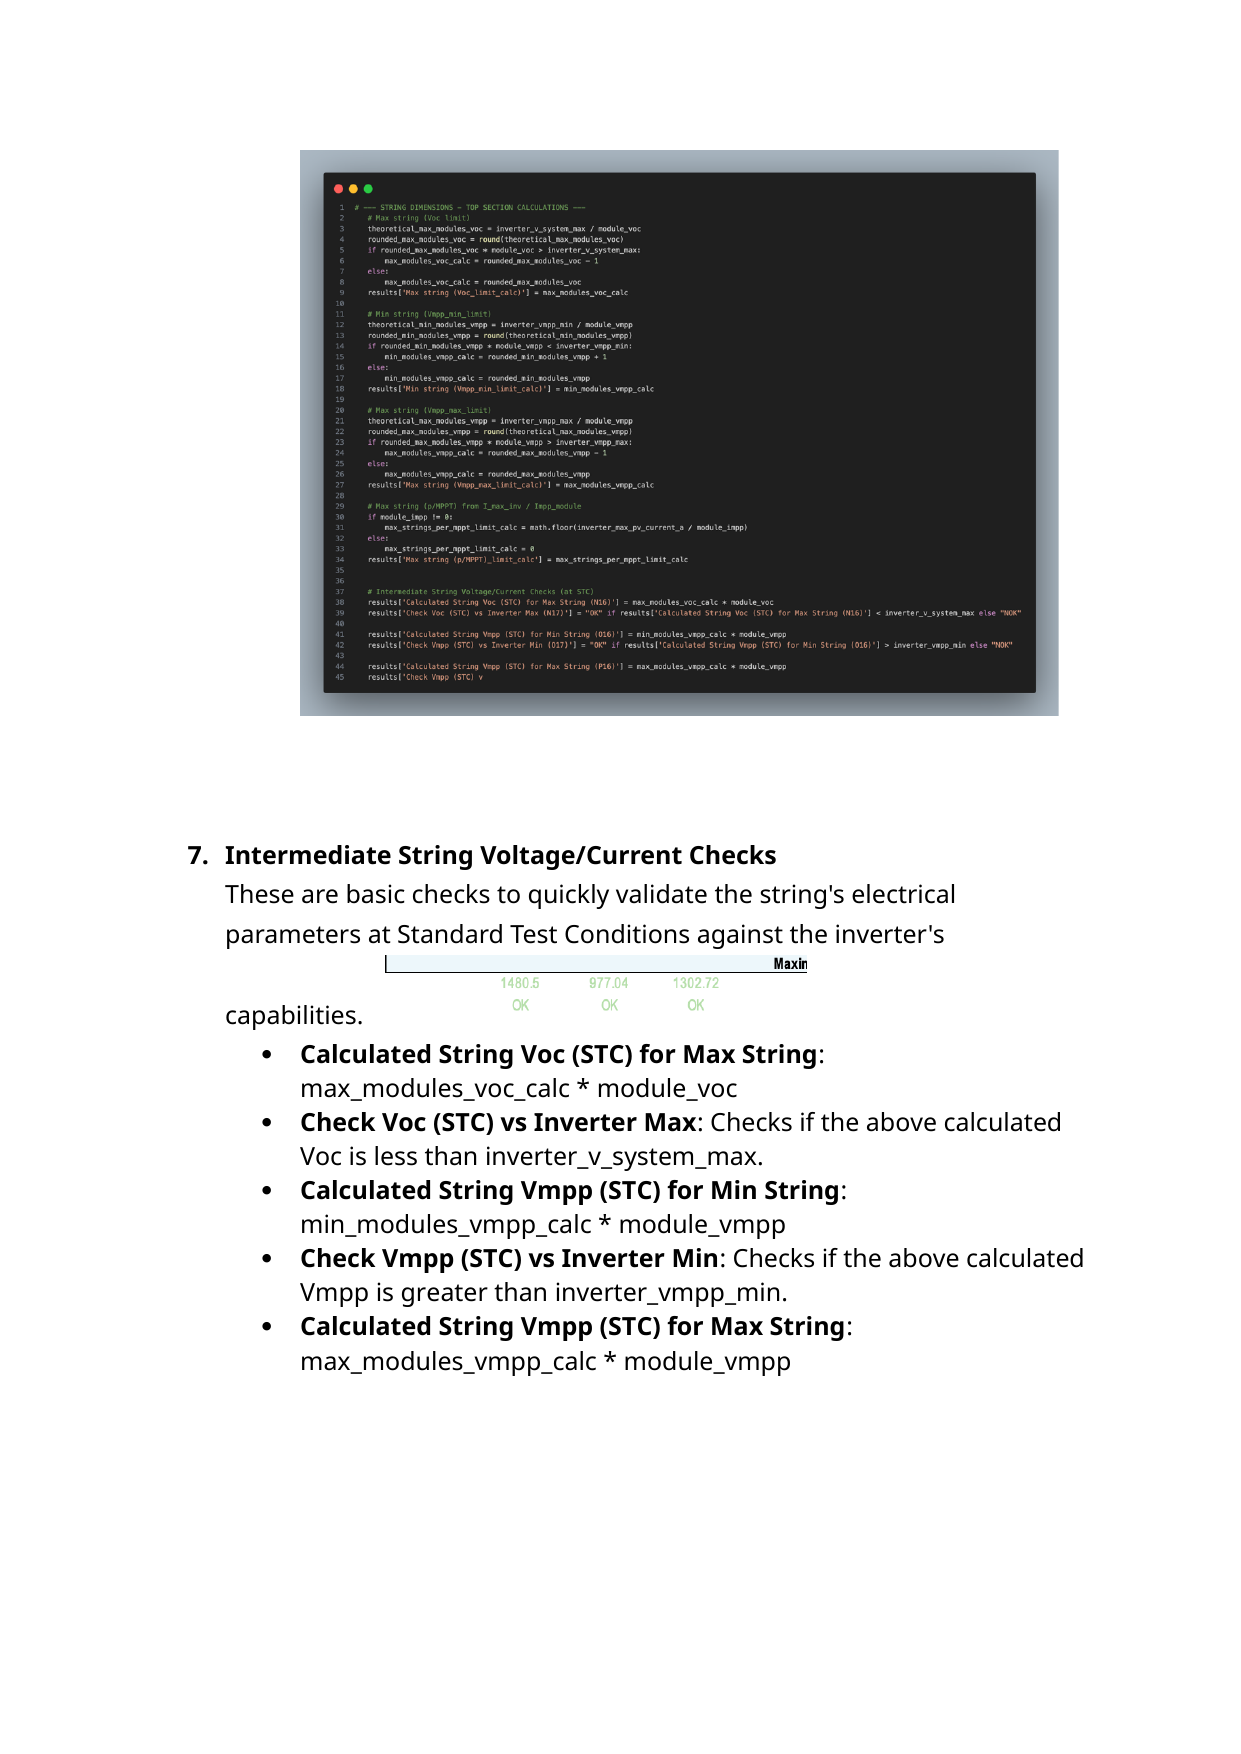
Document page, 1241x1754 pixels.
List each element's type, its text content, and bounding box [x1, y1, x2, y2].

list Intermediate String Voltage/Current Checks [187, 838, 1090, 872]
picture [300, 150, 1059, 716]
picture [370, 955, 807, 1025]
list Calculated String Vmpp (STC) for Min String: min_modules_vmpp_calc * module_vmpp [262, 1173, 1090, 1241]
list Calculated String Vmpp (STC) for Max String: max_modules_vmpp_calc * module_vmpp [262, 1309, 1090, 1377]
list These are basic checks to quickly validate the string's electrical parameters at Standard Test Conditions against the inverter's capabilities. [225, 877, 1090, 1031]
list Calculated String Voc (STC) for Max String: max_modules_voc_calc * module_voc [262, 1037, 1090, 1105]
list Check Vmpp (STC) vs Inverter Min: Checks if the above calculated Vmpp is greater than inverter_vmpp_min. [262, 1241, 1090, 1309]
list Check Voc (STC) vs Inverter Max: Checks if the above calculated Voc is less than inverter_v_system_max. [262, 1105, 1090, 1173]
